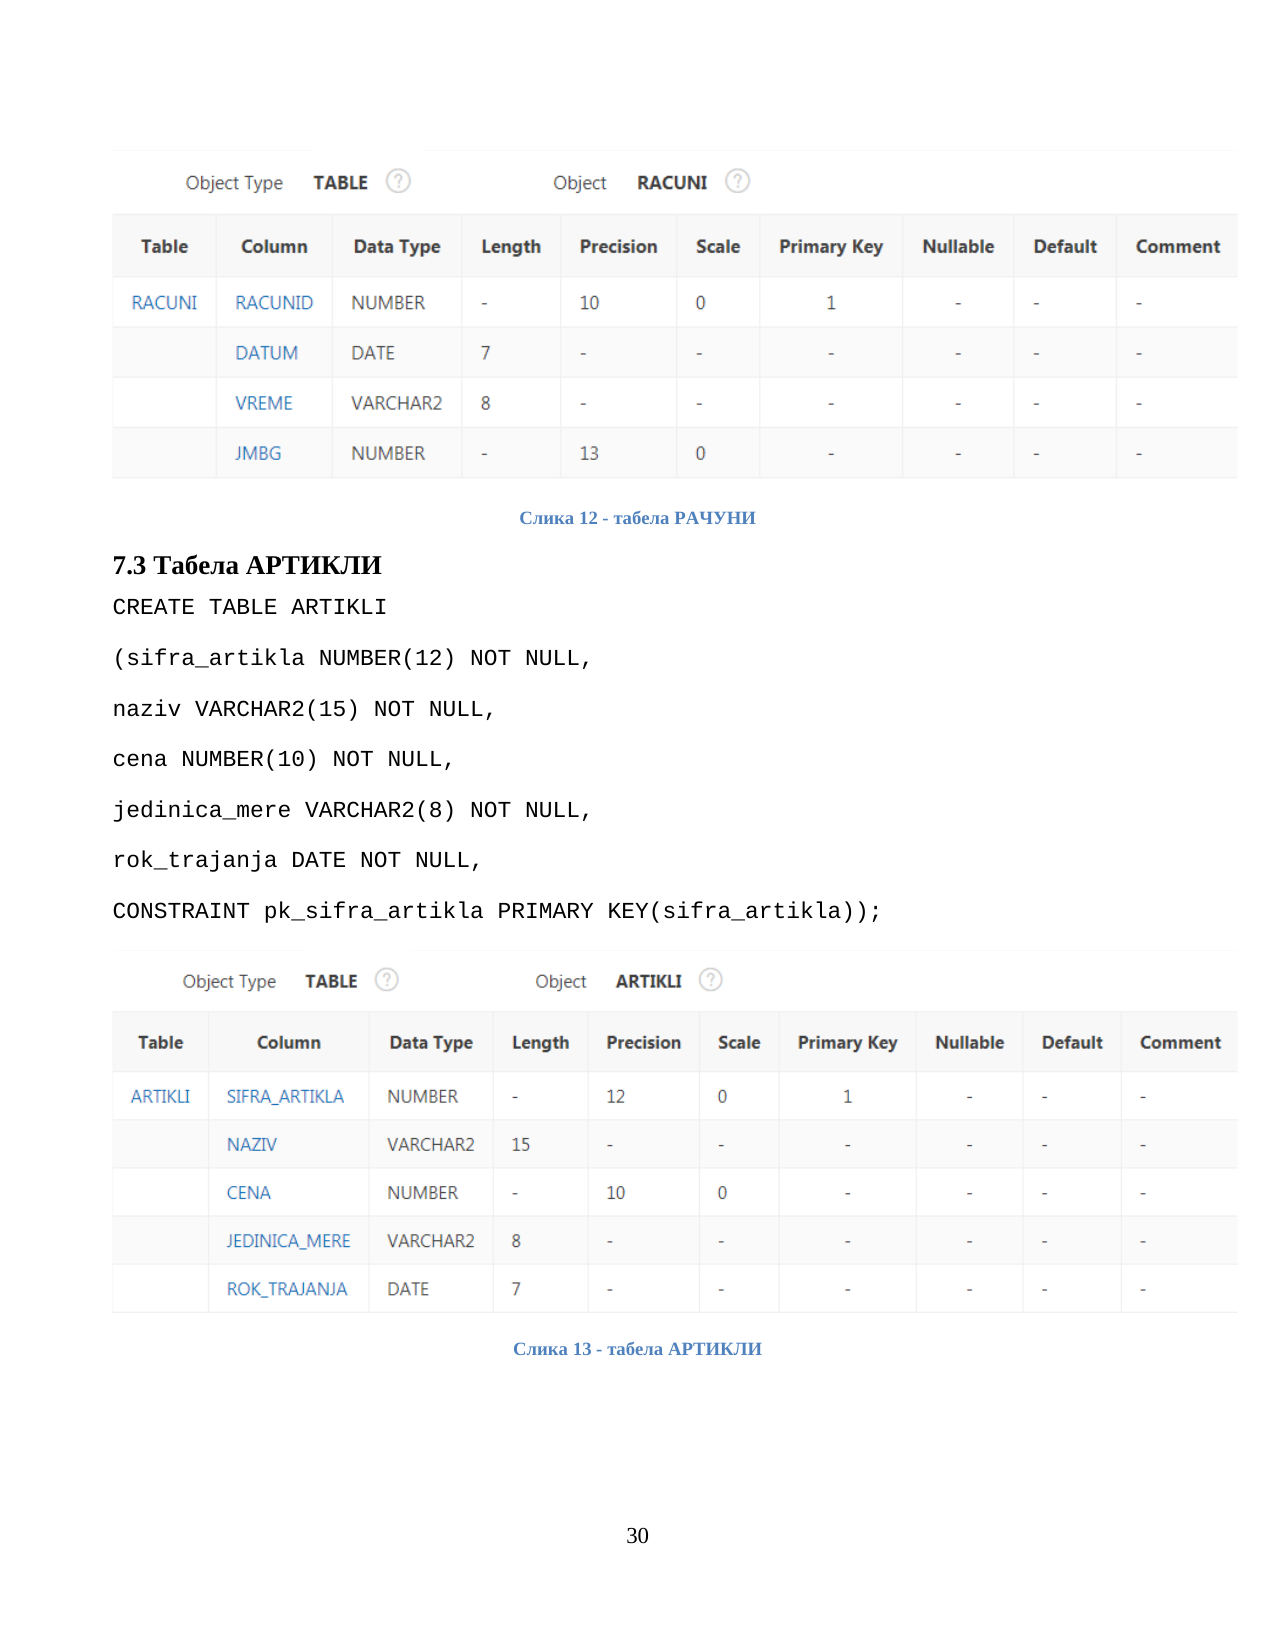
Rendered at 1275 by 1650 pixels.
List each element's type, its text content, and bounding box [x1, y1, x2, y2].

text naziv VARCHAR2(15) NOT NULL, [112, 697, 1162, 723]
text Слика 12 - табела РАЧУНИ [112, 507, 1162, 528]
text jedinica_mere VARCHAR2(8) NOT NULL, [112, 798, 1162, 824]
picture [112, 150, 1238, 482]
subtitle 7.3 Табела АРТИКЛИ [112, 549, 1162, 580]
text rok_trajanja DATE NOT NULL, [112, 849, 1162, 875]
text CONSTRAINT pk_sifra_artikla PRIMARY KEY(sifra_artikla)); [112, 899, 1162, 925]
picture [112, 950, 1238, 1313]
text (sifra_artikla NUMBER(12) NOT NULL, [112, 646, 1162, 672]
text Слика 13 - табела АРТИКЛИ [112, 1338, 1162, 1359]
text CREATE TABLE ARTIKLI [112, 596, 1162, 622]
text cena NUMBER(10) NOT NULL, [112, 747, 1162, 773]
